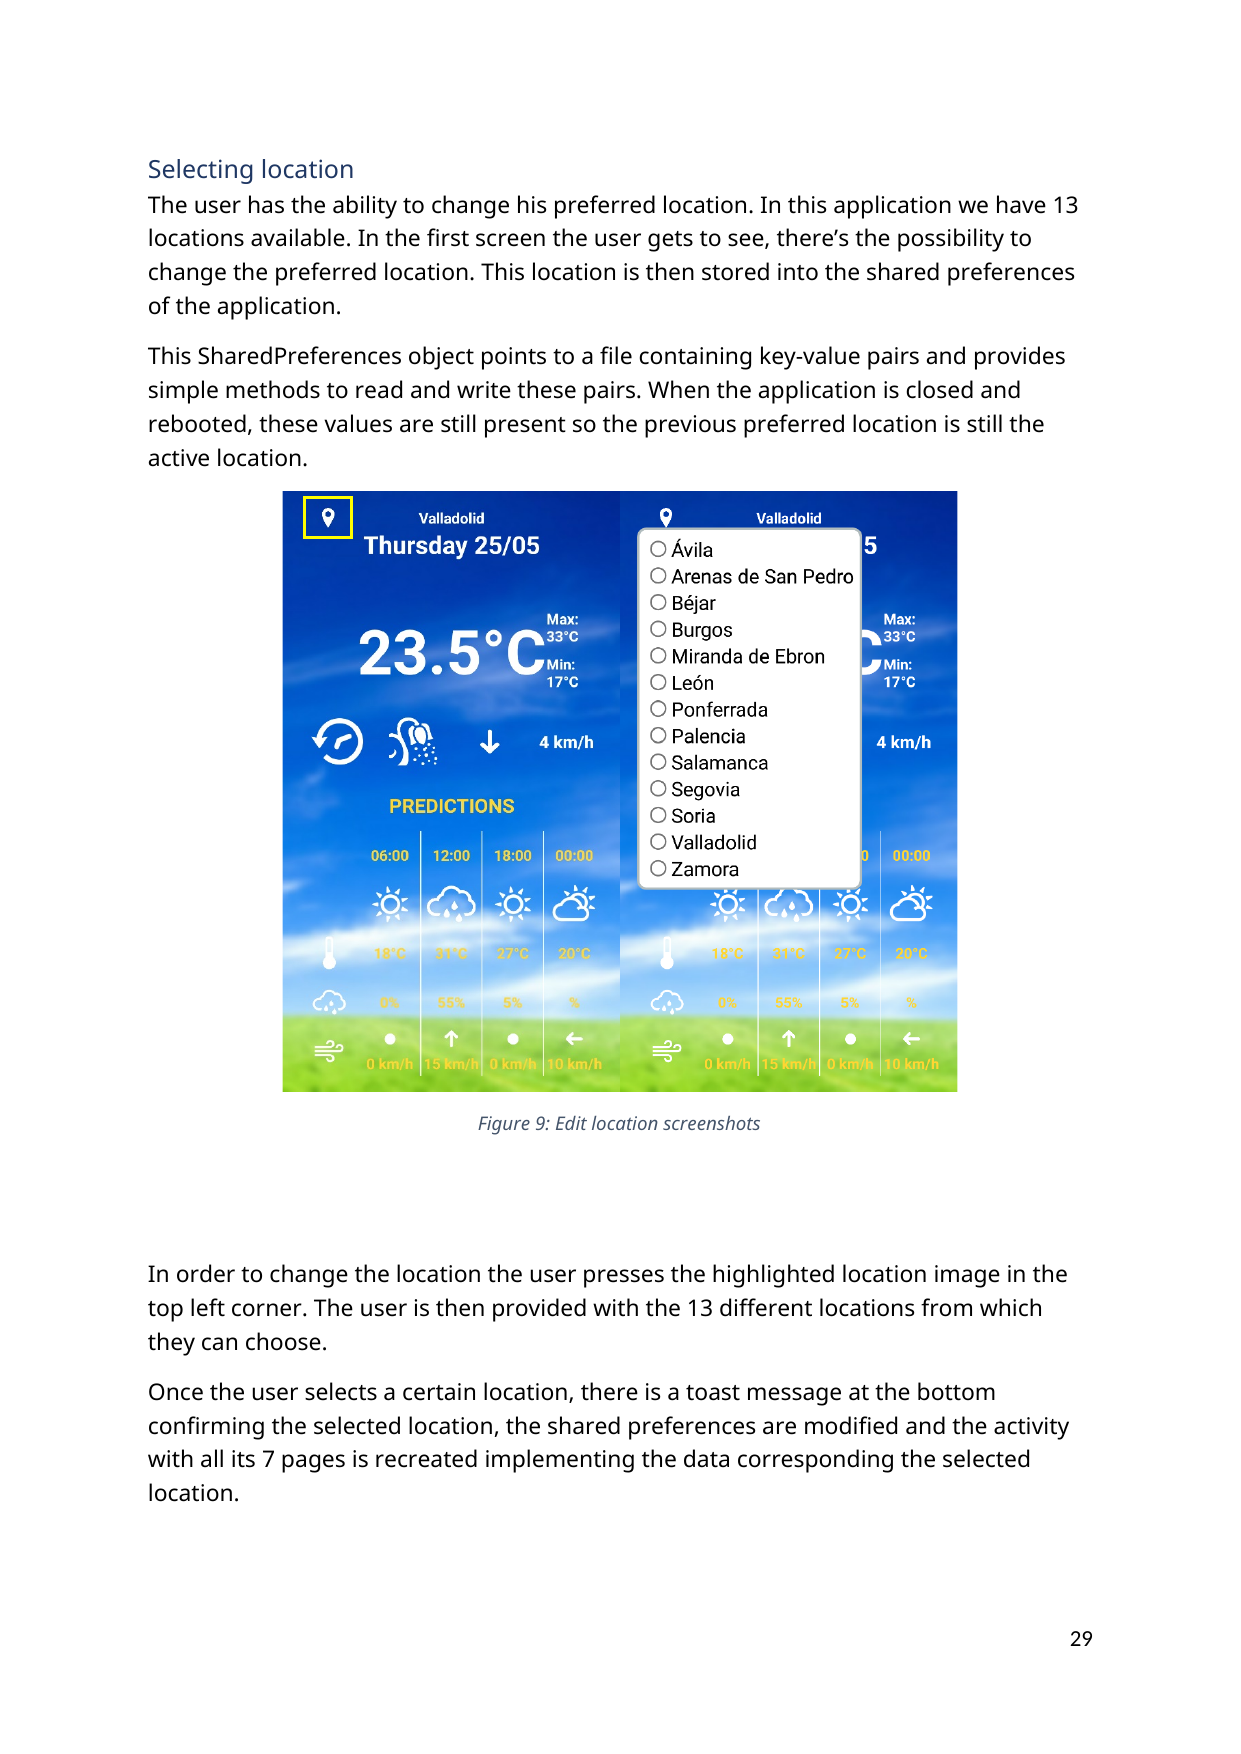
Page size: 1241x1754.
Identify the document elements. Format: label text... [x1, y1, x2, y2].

picture [282, 491, 958, 1092]
text In order to change the location the user presses the highlighted location image in the top left corner. The user is then provided with the 13 different locations from which they can choose. [148, 1258, 1093, 1357]
subtitle Selecting location [148, 152, 1093, 186]
text This SharedPreferences object points to a file containing key-value pairs and provides simple methods to read and write these pairs. When the application is closed and rebooted, these values are still present so the previous preferred location is still the active location. [148, 340, 1093, 473]
text The user has the ability to change his preferred location. In this application we have 13 locations available. In the first screen the user gets to see, there’s the possibility to change the preferred location. This location is then stored into the shared preferences of the application. [148, 188, 1093, 321]
text Figure 9: Edit location screenshots [148, 1111, 1093, 1136]
text Once the user selects a certain location, there is a toast message at the bottom confirming the selected location, the shared preferences are modified and the activity with all its 7 pages is recreated implementing the data corresponding the selected location. [148, 1376, 1093, 1508]
